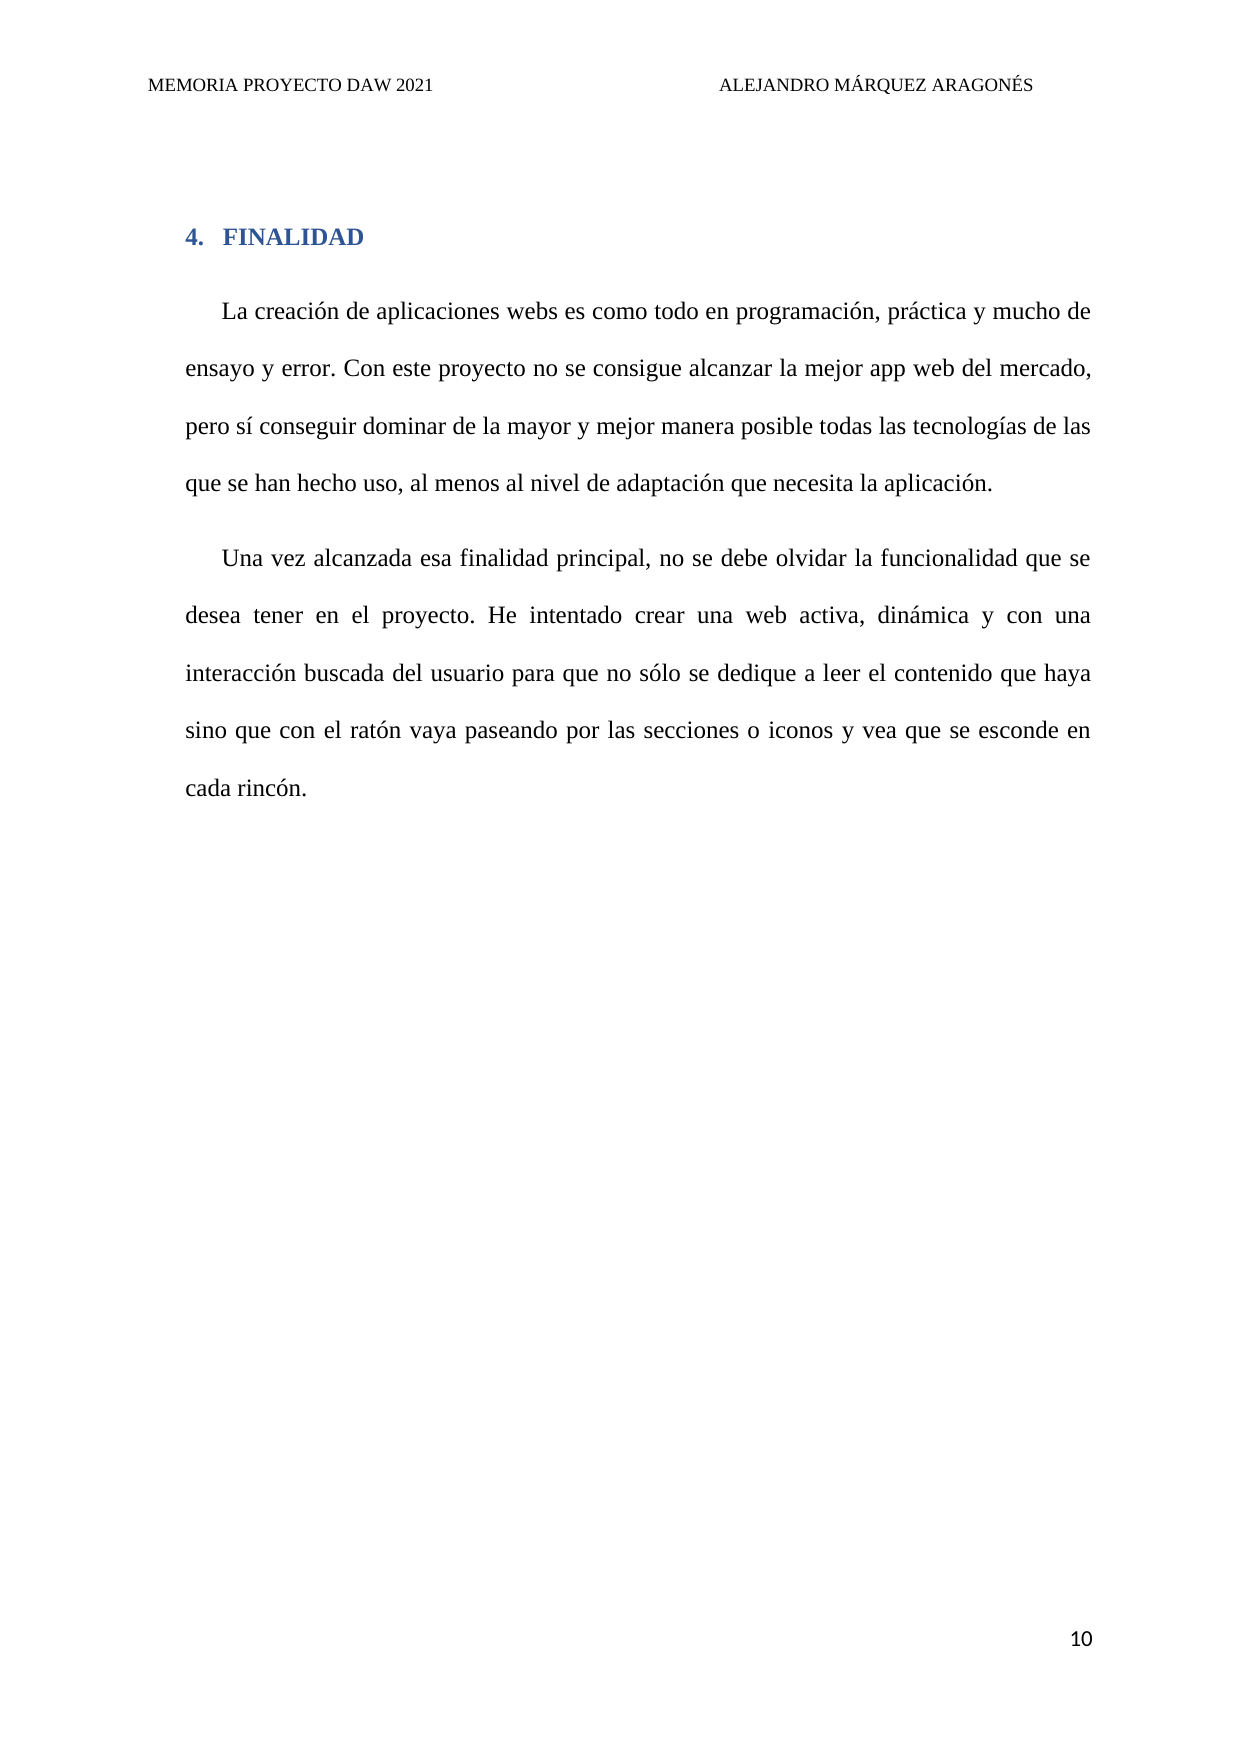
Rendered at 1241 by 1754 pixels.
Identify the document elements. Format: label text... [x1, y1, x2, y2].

text Una vez alcanzada esa finalidad principal, no se debe olvidar la funcionalidad que se desea tener en el proyecto. He intentado crear una web activa, dinámica y con una interacción buscada del usuario para que no sólo se dedique a leer el contenido que haya sino que con el ratón vaya paseando por las secciones o iconos y vea que se esconde en cada rincón. [185, 543, 1092, 801]
text La creación de aplicaciones webs es como todo en programación, práctica y mucho de ensayo y error. Con este proyecto no se consigue alcanzar la mejor app web del mercado, pero sí conseguir dominar de la mayor y mejor manera posible todas las tecnologías de las que se han hecho uso, al menos al nivel de adaptación que necesita la aplicación. [185, 296, 1092, 497]
list FINALIDAD [185, 222, 1092, 251]
